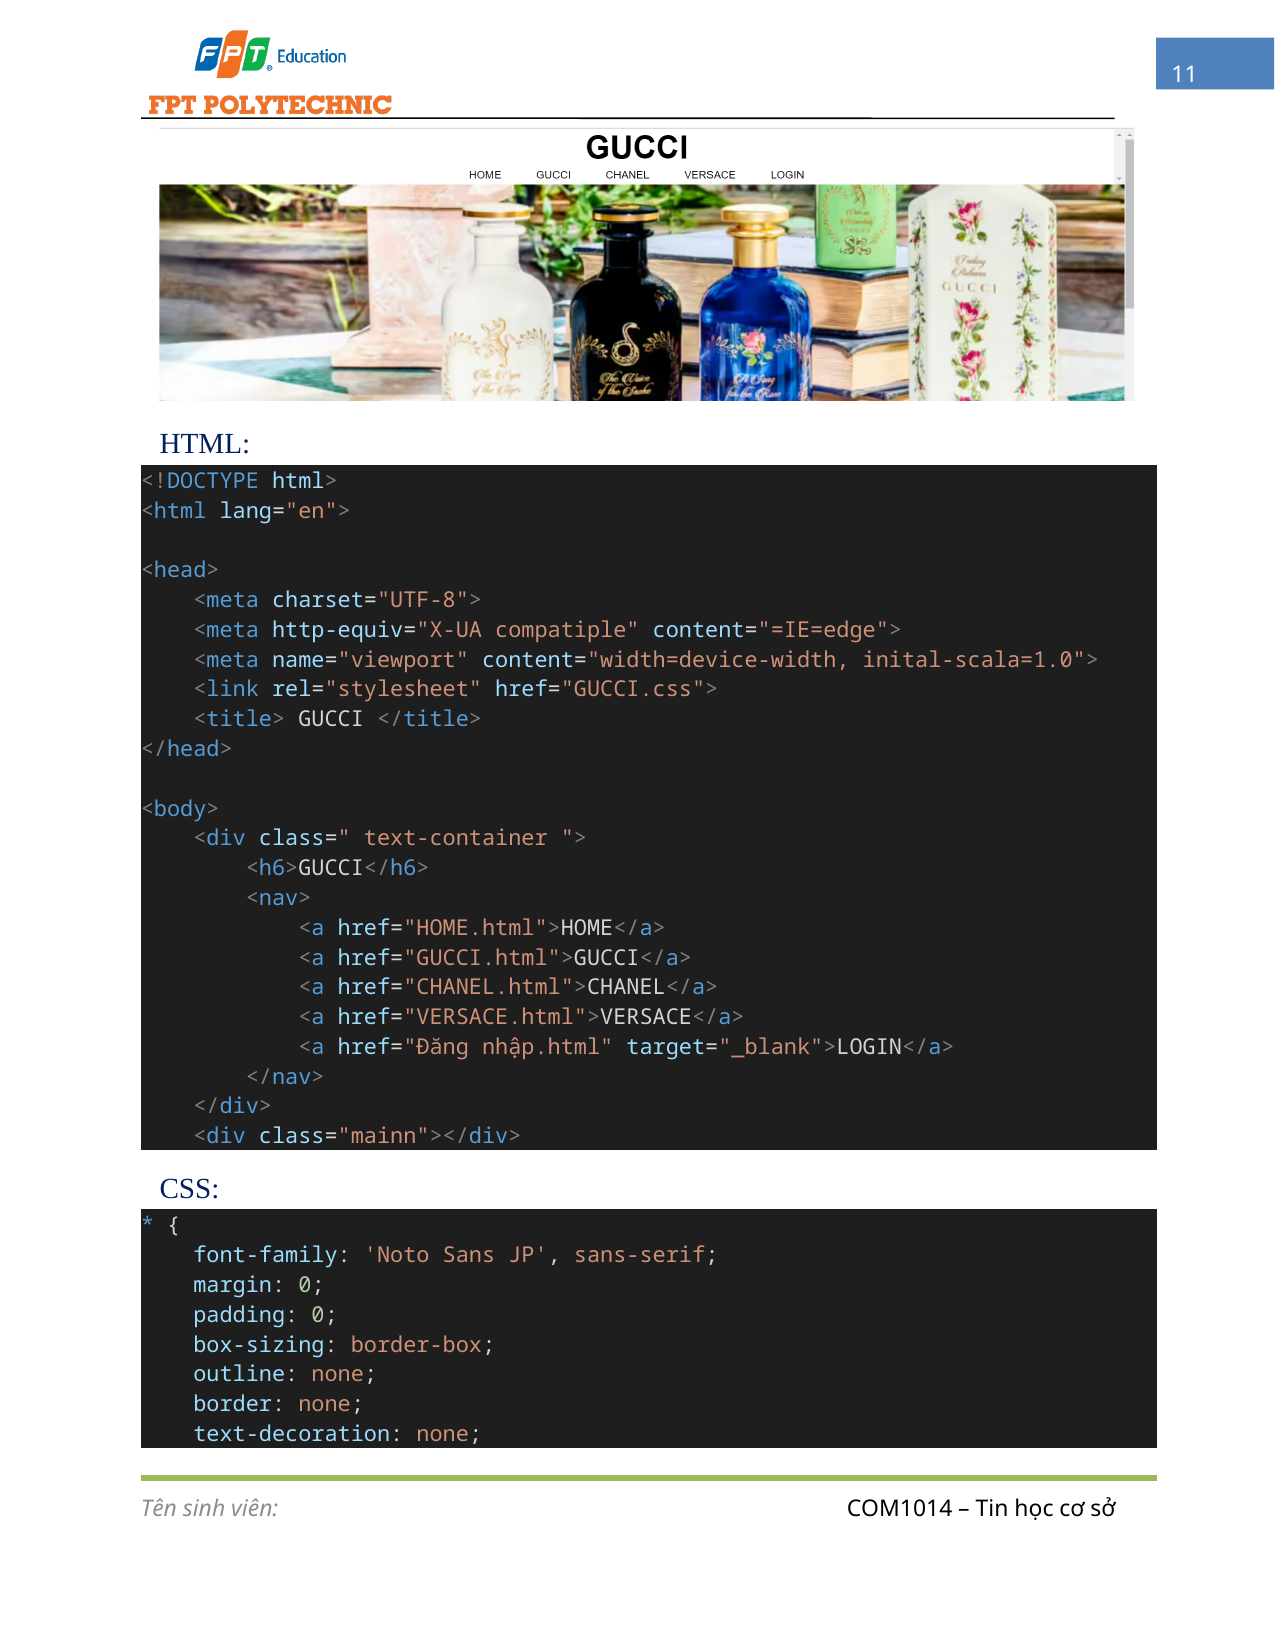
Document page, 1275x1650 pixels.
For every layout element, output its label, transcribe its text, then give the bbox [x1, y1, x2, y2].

text <div class="mainn"></div> [141, 1120, 1157, 1150]
text <link rel="stylesheet" href="GUCCI.css"> [141, 673, 1157, 703]
text <title> GUCCI </title> [141, 703, 1157, 733]
text <meta http-equiv="X-UA compatiple" content="=IE=edge"> [141, 614, 1157, 644]
text <!DOCTYPE html> [141, 465, 1157, 495]
text outline: none; [141, 1358, 1157, 1388]
text </div> [141, 1091, 1157, 1120]
text </head> [141, 733, 1157, 763]
text <h6>GUCCI</h6> [141, 852, 1157, 882]
text HTML: [159, 426, 1157, 460]
text <html lang="en"> [141, 495, 1157, 524]
text <head> [141, 554, 1157, 584]
picture [159, 127, 1135, 401]
text <a href="GUCCI.html">GUCCI</a> [141, 942, 1157, 971]
text <nav> [141, 882, 1157, 912]
text <meta name="viewport" content="width=device-width, inital-scala=1.0"> [141, 644, 1157, 673]
text <a href="CHANEL.html">CHANEL</a> [141, 971, 1157, 1001]
text <a href="Đăng nhập.html" target="_blank">LOGIN</a> [141, 1031, 1157, 1061]
text <div class=" text-container "> [141, 822, 1157, 852]
text border: none; [141, 1388, 1157, 1418]
text padding: 0; [141, 1299, 1157, 1329]
text * { [141, 1209, 1157, 1239]
text <body> [141, 793, 1157, 822]
picture [141, 22, 400, 122]
text <a href="VERSACE.html">VERSACE</a> [141, 1001, 1157, 1031]
text text-decoration: none; [141, 1418, 1157, 1448]
text <meta charset="UTF-8"> [141, 584, 1157, 614]
text <a href="HOME.html">HOME</a> [141, 912, 1157, 942]
text box-sizing: border-box; [141, 1329, 1157, 1358]
text CSS: [159, 1171, 1157, 1204]
text </nav> [141, 1061, 1157, 1091]
text font-family: 'Noto Sans JP', sans-serif; [141, 1239, 1157, 1269]
text margin: 0; [141, 1269, 1157, 1299]
